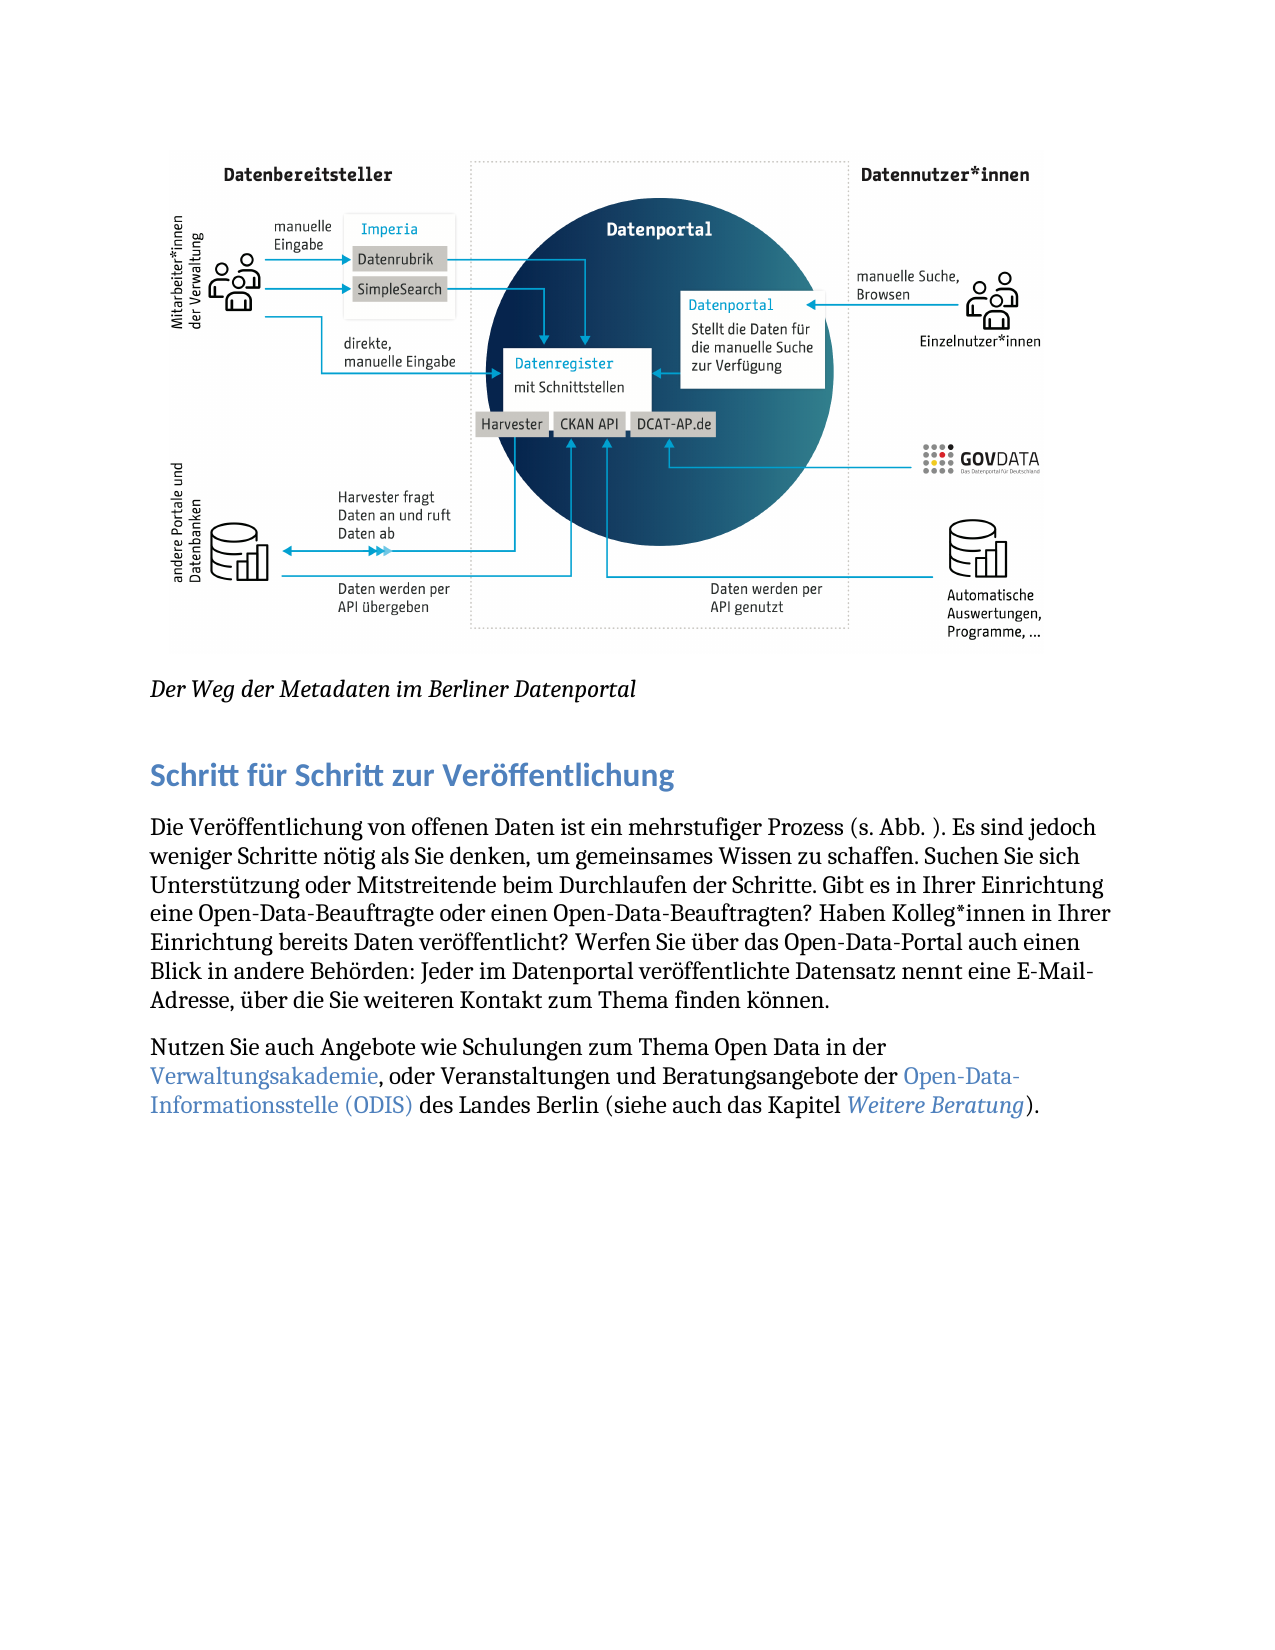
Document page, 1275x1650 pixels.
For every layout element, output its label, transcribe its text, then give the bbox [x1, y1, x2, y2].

text Der Weg der Metadaten im Berliner Datenportal [150, 675, 1125, 704]
text Nutzen Sie auch Angebote wie Schulungen zum Thema Open Data in der Verwaltungsakademie, oder Veranstaltungen und Beratungsangebote der Open-Data-Informationsstelle (ODIS) des Landes Berlin (siehe auch das Kapitel Weitere Beratung). [150, 1033, 1125, 1119]
subtitle Schritt für Schritt zur Veröffentlichung [150, 754, 1125, 794]
picture [168, 150, 1044, 654]
text Die Veröffentlichung von offenen Daten ist ein mehrstufiger Prozess (s. Abb. ). Es sind jedoch weniger Schritte nötig als Sie denken, um gemeinsames Wissen zu schaffen. Suchen Sie sich Unterstützung oder Mitstreitende beim Durchlaufen der Schritte. Gibt es in Ihrer Einrichtung eine Open-Data-Beauftragte oder einen Open-Data-Beauftragten? Haben Kolleg*innen in Ihrer Einrichtung bereits Daten veröffentlicht? Werfen Sie über das Open-Data-Portal auch einen Blick in andere Behörden: Jeder im Datenportal veröffentlichte Datensatz nennt eine E-Mail-Adresse, über die Sie weiteren Kontakt zum Thema finden können. [150, 813, 1125, 1014]
